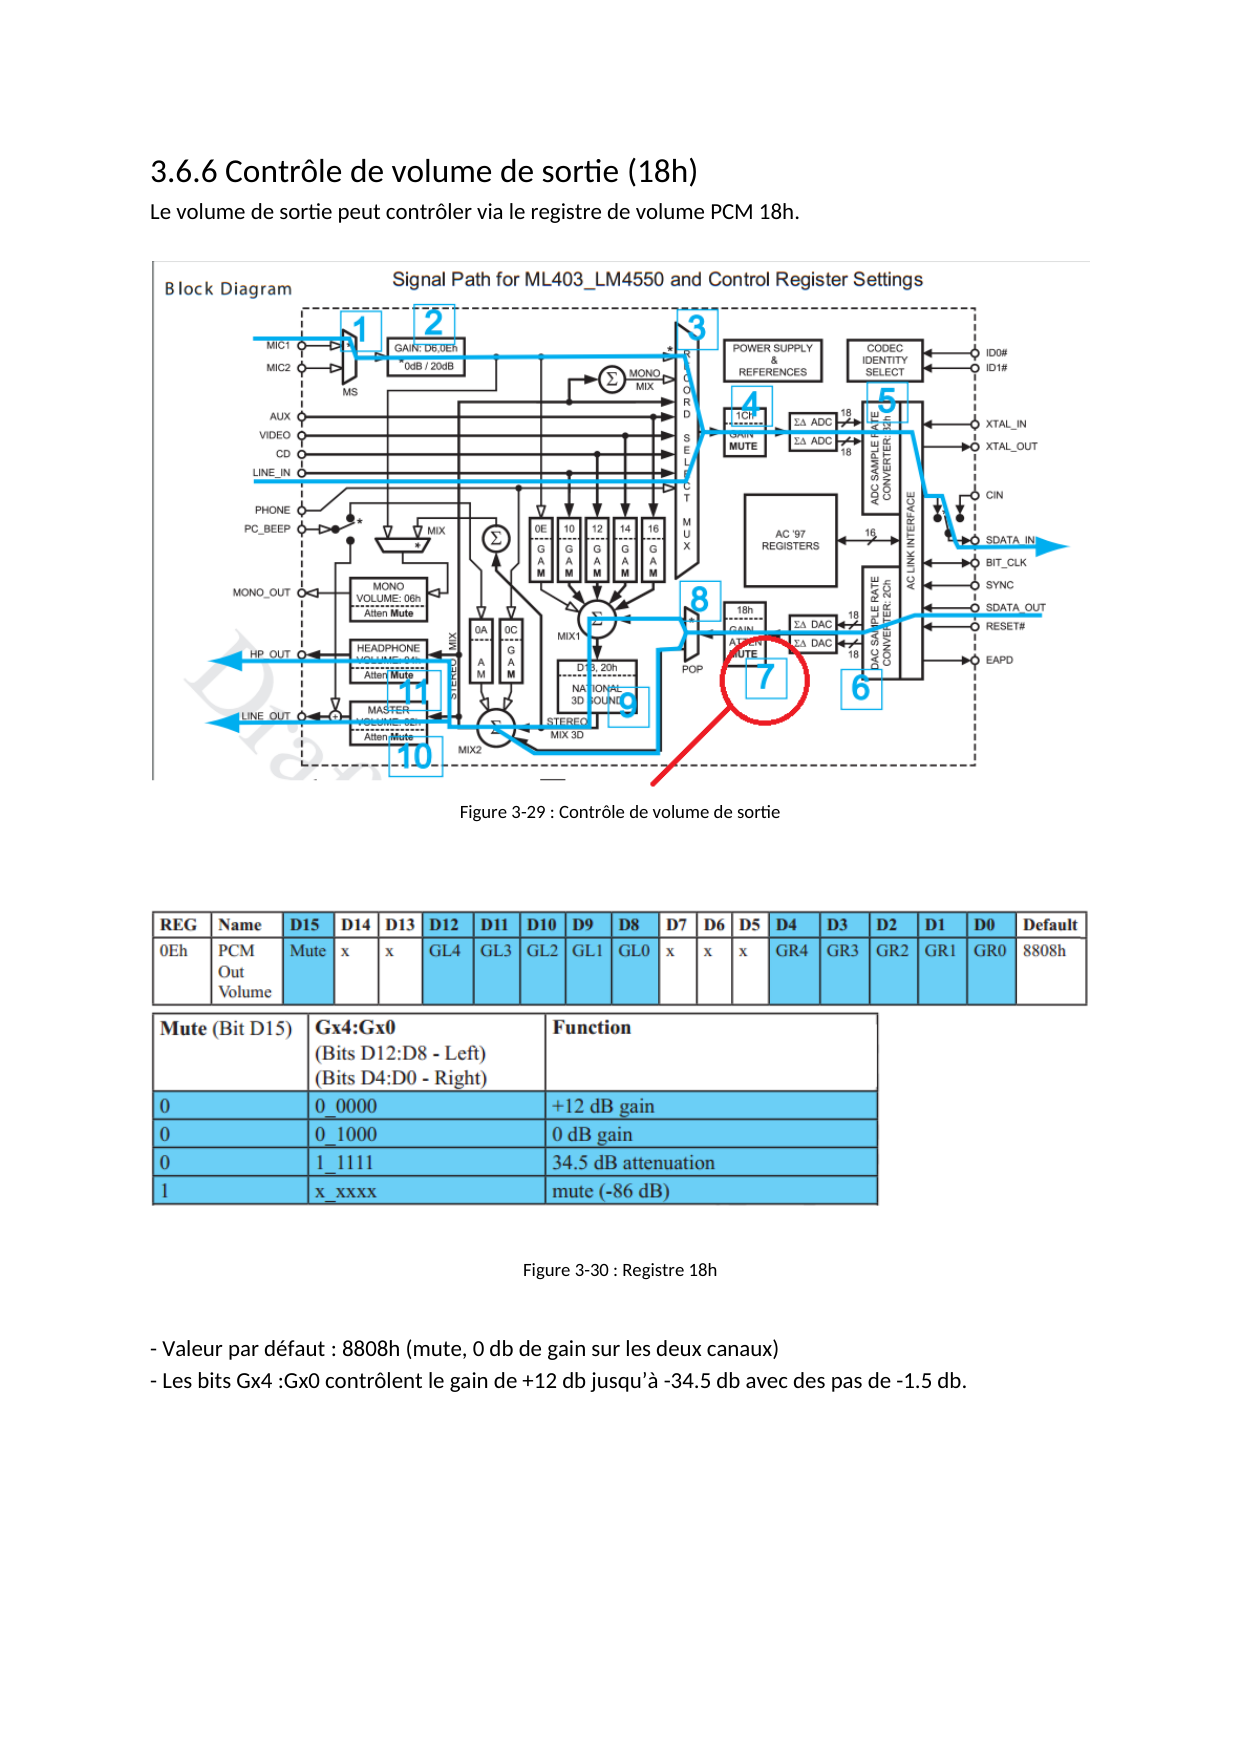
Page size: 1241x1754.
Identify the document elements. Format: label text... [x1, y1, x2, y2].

text - Les bits Gx4 :Gx0 contrôlent le gain de +12 db jusqu’à -34.5 db avec des pas de -1.5 db. [150, 1366, 1090, 1394]
text Le volume de sortie peut contrôler via le registre de volume PCM 18h. [150, 197, 1090, 225]
picture [150, 908, 1090, 1254]
subtitle Contrôle de volume de sortie (18h) [150, 150, 1090, 191]
text - Valeur par défaut : 8808h (mute, 0 db de gain sur les deux canaux) [150, 1334, 1090, 1362]
picture [150, 261, 1090, 796]
